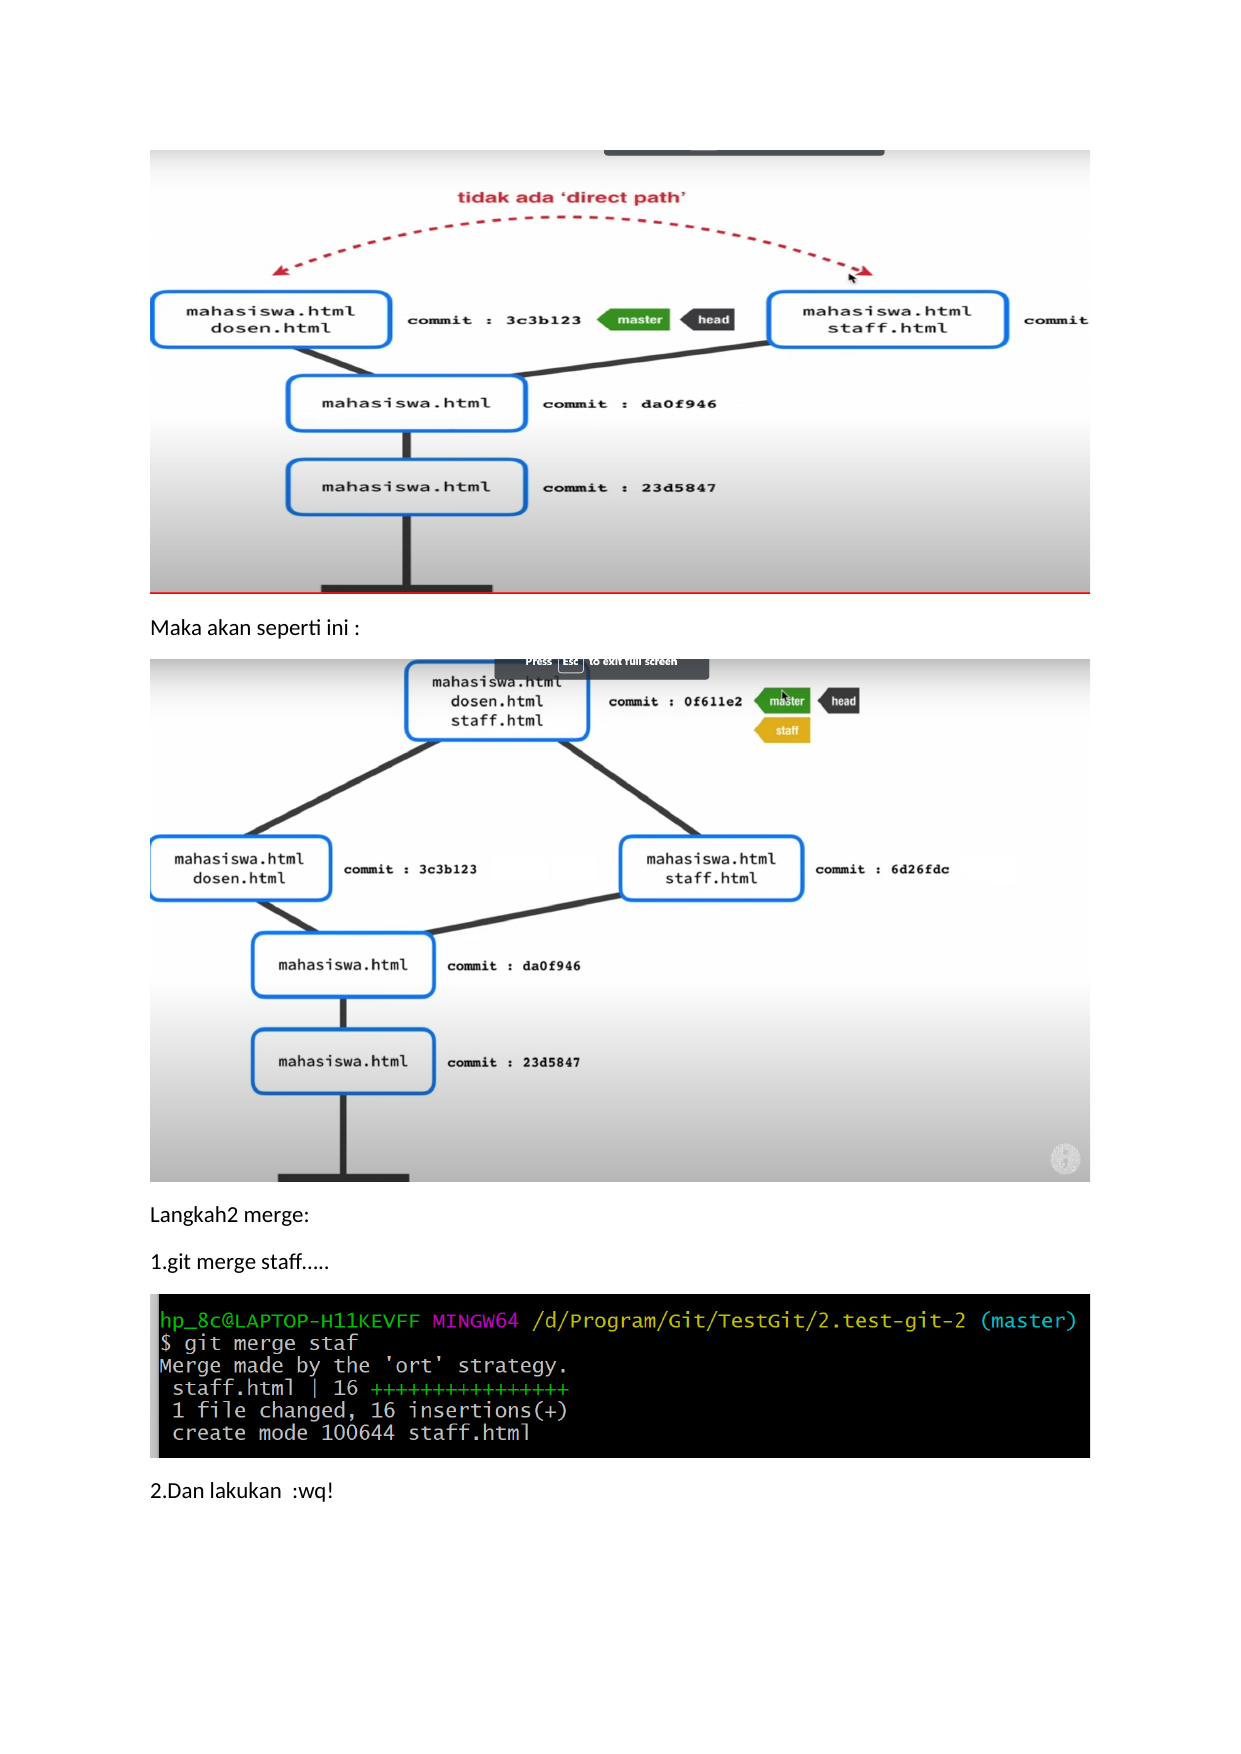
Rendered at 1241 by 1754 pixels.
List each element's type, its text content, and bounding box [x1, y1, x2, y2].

picture [150, 659, 1091, 1182]
text Langkah2 merge: [150, 1200, 1090, 1228]
picture [150, 1294, 1091, 1458]
text 2.Dan lakukan :wq! [150, 1476, 1090, 1504]
picture [150, 150, 1091, 594]
text Maka akan seperti ini : [150, 613, 1090, 641]
text 1.git merge staff….. [150, 1247, 1090, 1275]
